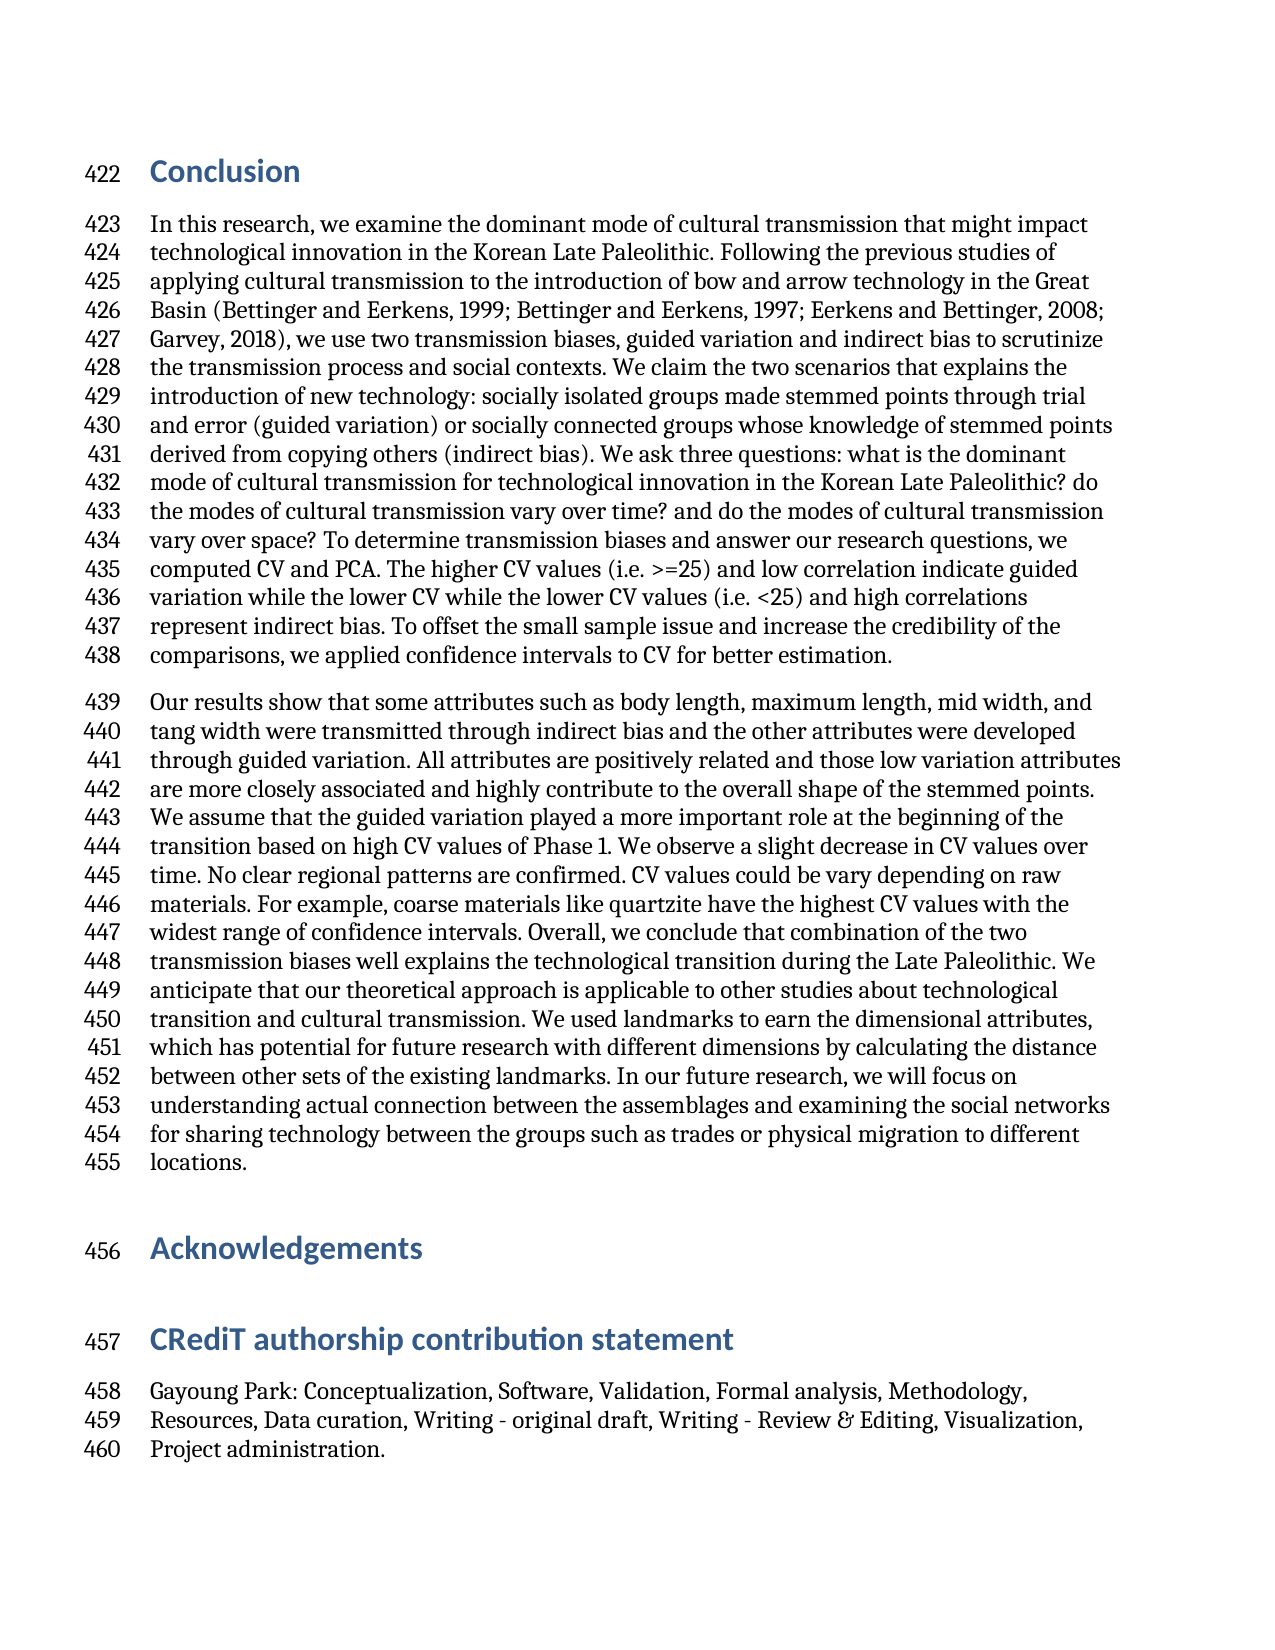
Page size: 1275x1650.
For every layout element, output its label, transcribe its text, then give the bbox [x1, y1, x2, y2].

subtitle Acknowledgements [150, 1227, 1125, 1268]
subtitle Conclusion [150, 150, 1125, 191]
text In this research, we examine the dominant mode of cultural transmission that might impact technological innovation in the Korean Late Paleolithic. Following the previous studies of applying cultural transmission to the introduction of bow and arrow technology in the Great Basin (Bettinger and Eerkens, 1999; Bettinger and Eerkens, 1997; Eerkens and Bettinger, 2008; Garvey, 2018), we use two transmission biases, guided variation and indirect bias to scrutinize the transmission process and social contexts. We claim the two scenarios that explains the introduction of new technology: socially isolated groups made stemmed points through trial and error (guided variation) or socially connected groups whose knowledge of stemmed points derived from copying others (indirect bias). We ask three questions: what is the dominant mode of cultural transmission for technological innovation in the Korean Late Paleolithic? do the modes of cultural transmission vary over time? and do the modes of cultural transmission vary over space? To determine transmission biases and answer our research questions, we computed CV and PCA. The higher CV values (i.e. >=25) and low correlation indicate guided variation while the lower CV while the lower CV values (i.e. <25) and high correlations represent indirect bias. To offset the small sample issue and increase the credibility of the comparisons, we applied confidence intervals to CV for better estimation. [150, 209, 1125, 669]
text Gayoung Park: Conceptualization, Software, Validation, Formal analysis, Methodology, Resources, Data curation, Writing - original draft, Writing - Review & Editing, Visualization, Project administration. [150, 1377, 1125, 1463]
subtitle CRediT authorship contribution statement [150, 1318, 1125, 1358]
text Our results show that some attributes such as body length, maximum length, mid width, and tang width were transmitted through indirect bias and the other attributes were developed through guided variation. All attributes are positively related and those low variation attributes are more closely associated and highly contribute to the overall shape of the stemmed points. We assume that the guided variation played a more important role at the beginning of the transition based on high CV values of Phase 1. We observe a slight decrease in CV values over time. No clear regional patterns are confirmed. CV values could be vary depending on raw materials. For example, coarse materials like quartzite have the highest CV values with the widest range of confidence intervals. Overall, we conclude that combination of the two transmission biases well explains the technological transition during the Late Paleolithic. We anticipate that our theoretical approach is applicable to other studies about technological transition and cultural transmission. We used landmarks to earn the dimensional attributes, which has potential for future research with different dimensions by calculating the distance between other sets of the existing landmarks. In our future research, we will focus on understanding actual connection between the assemblages and examining the social networks for sharing technology between the groups such as trades or physical migration to different locations. [150, 688, 1125, 1177]
